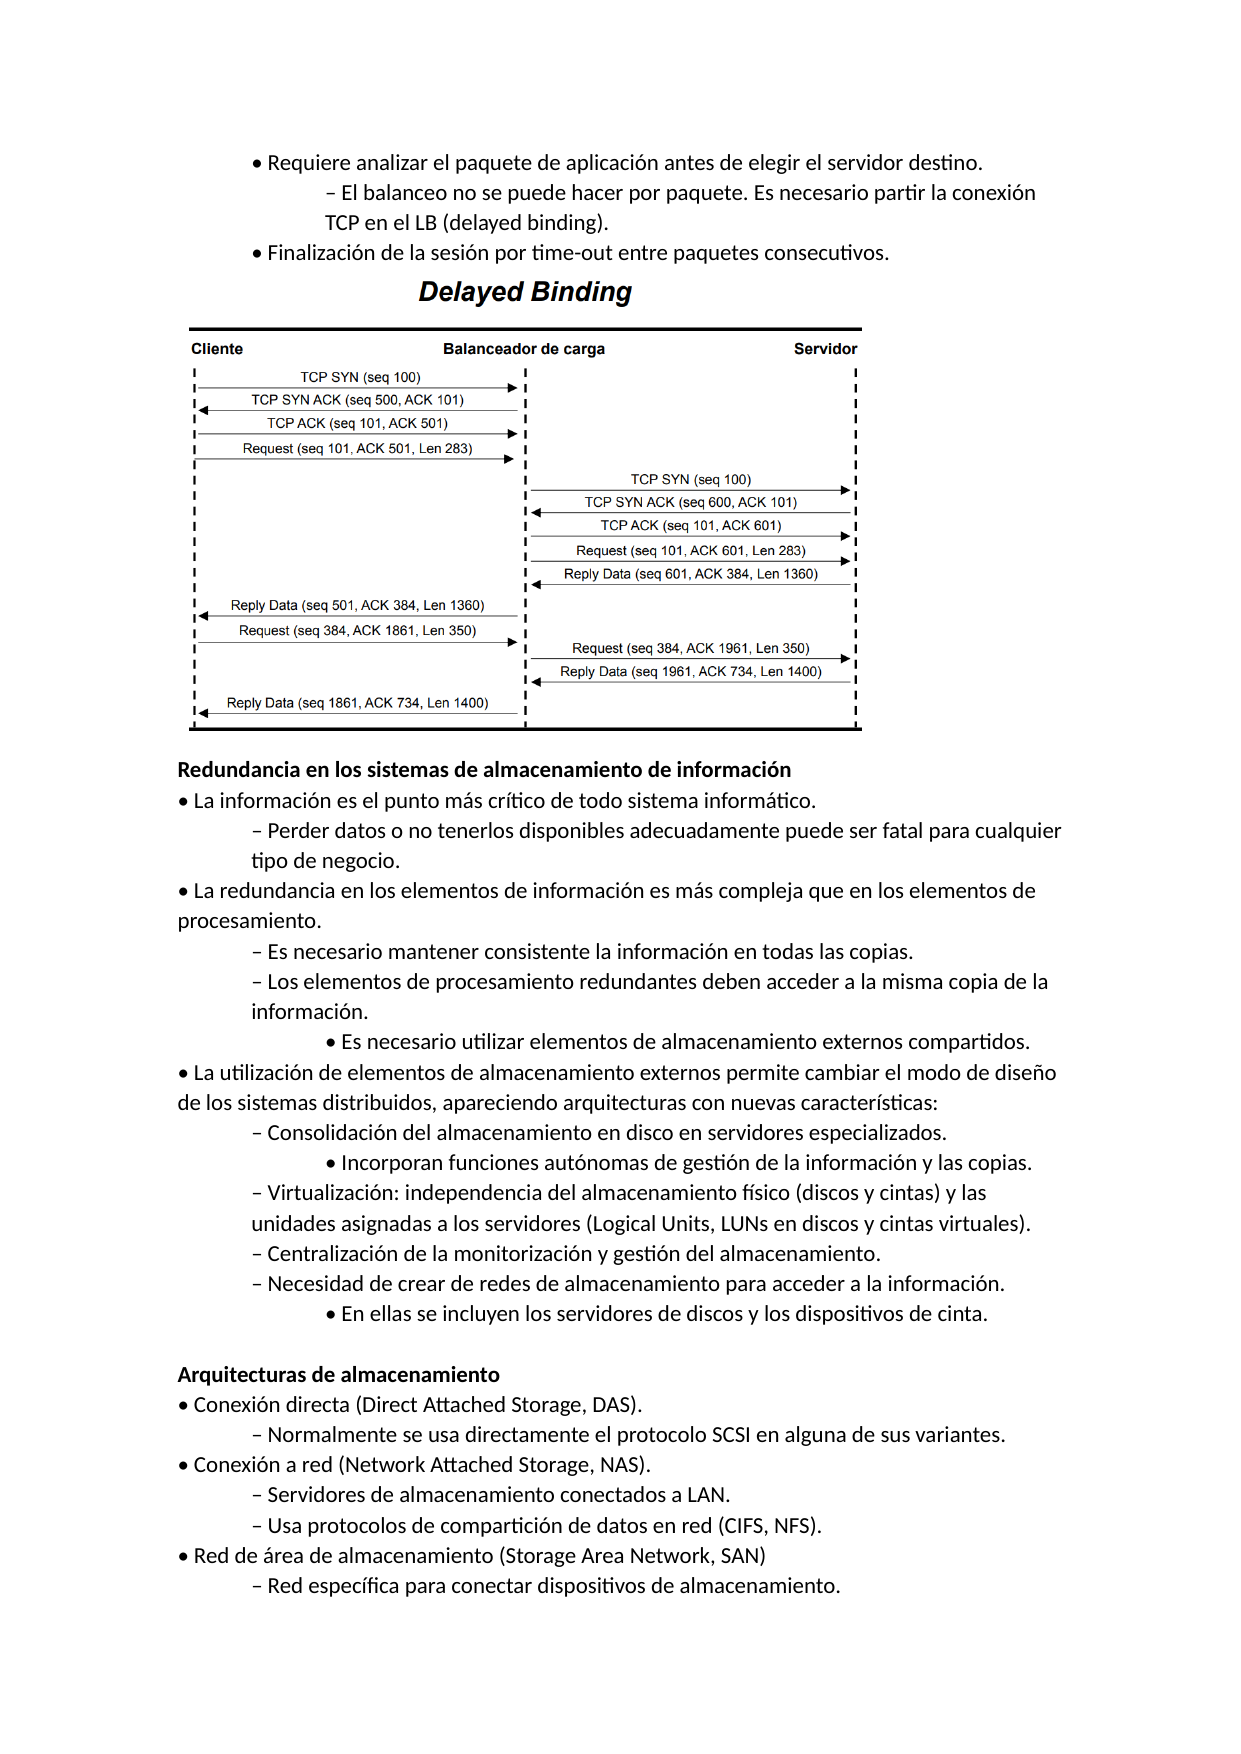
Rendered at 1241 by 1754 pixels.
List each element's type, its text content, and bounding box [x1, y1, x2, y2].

text • La información es el punto más crítico de todo sistema informático. [177, 786, 1063, 814]
text • Conexión directa (Direct Attached Storage, DAS). [177, 1390, 1063, 1418]
text • Red de área de almacenamiento (Storage Area Network, SAN) [177, 1541, 1063, 1569]
text – Usa protocolos de compartición de datos en red (CIFS, NFS). [177, 1511, 1063, 1539]
text • La utilización de elementos de almacenamiento externos permite cambiar el modo de diseño de los sistemas distribuidos, apareciendo arquitecturas con nuevas características: [177, 1058, 1063, 1116]
text Redundancia en los sistemas de almacenamiento de información [177, 756, 1063, 783]
text – Servidores de almacenamiento conectados a LAN. [177, 1481, 1063, 1508]
text – Red específica para conectar dispositivos de almacenamiento. [177, 1571, 1063, 1599]
text • La redundancia en los elementos de información es más compleja que en los elementos de procesamiento. [177, 876, 1063, 934]
text – Es necesario mantener consistente la información en todas las copias. [177, 937, 1063, 965]
text • Conexión a red (Network Attached Storage, NAS). [177, 1450, 1063, 1478]
text Arquitecturas de almacenamiento [177, 1360, 1063, 1388]
text – Centralización de la monitorización y gestión del almacenamiento. [177, 1239, 1063, 1267]
text – Necesidad de crear de redes de almacenamiento para acceder a la información. [177, 1269, 1063, 1297]
text – Los elementos de procesamiento redundantes deben acceder a la misma copia de la información. [251, 967, 1063, 1025]
text • Incorporan funciones autónomas de gestión de la información y las copias. [251, 1148, 1063, 1176]
text – El balanceo no se puede hacer por paquete. Es necesario partir la conexión TCP en el LB (delayed binding). [325, 178, 1063, 236]
text • Requiere analizar el paquete de aplicación antes de elegir el servidor destino. [177, 148, 1063, 176]
text – Normalmente se usa directamente el protocolo SCSI en alguna de sus variantes. [177, 1420, 1063, 1448]
picture [177, 268, 880, 737]
text – Virtualización: independencia del almacenamiento físico (discos y cintas) y las unidades asignadas a los servidores (Logical Units, LUNs en discos y cintas virtuales). [251, 1178, 1063, 1237]
text – Perder datos o no tenerlos disponibles adecuadamente puede ser fatal para cualquier tipo de negocio. [251, 816, 1063, 874]
text • Finalización de la sesión por time-out entre paquetes consecutivos. [177, 238, 1063, 266]
text • Es necesario utilizar elementos de almacenamiento externos compartidos. [251, 1027, 1063, 1055]
text • En ellas se incluyen los servidores de discos y los dispositivos de cinta. [251, 1299, 1063, 1327]
text – Consolidación del almacenamiento en disco en servidores especializados. [177, 1118, 1063, 1146]
